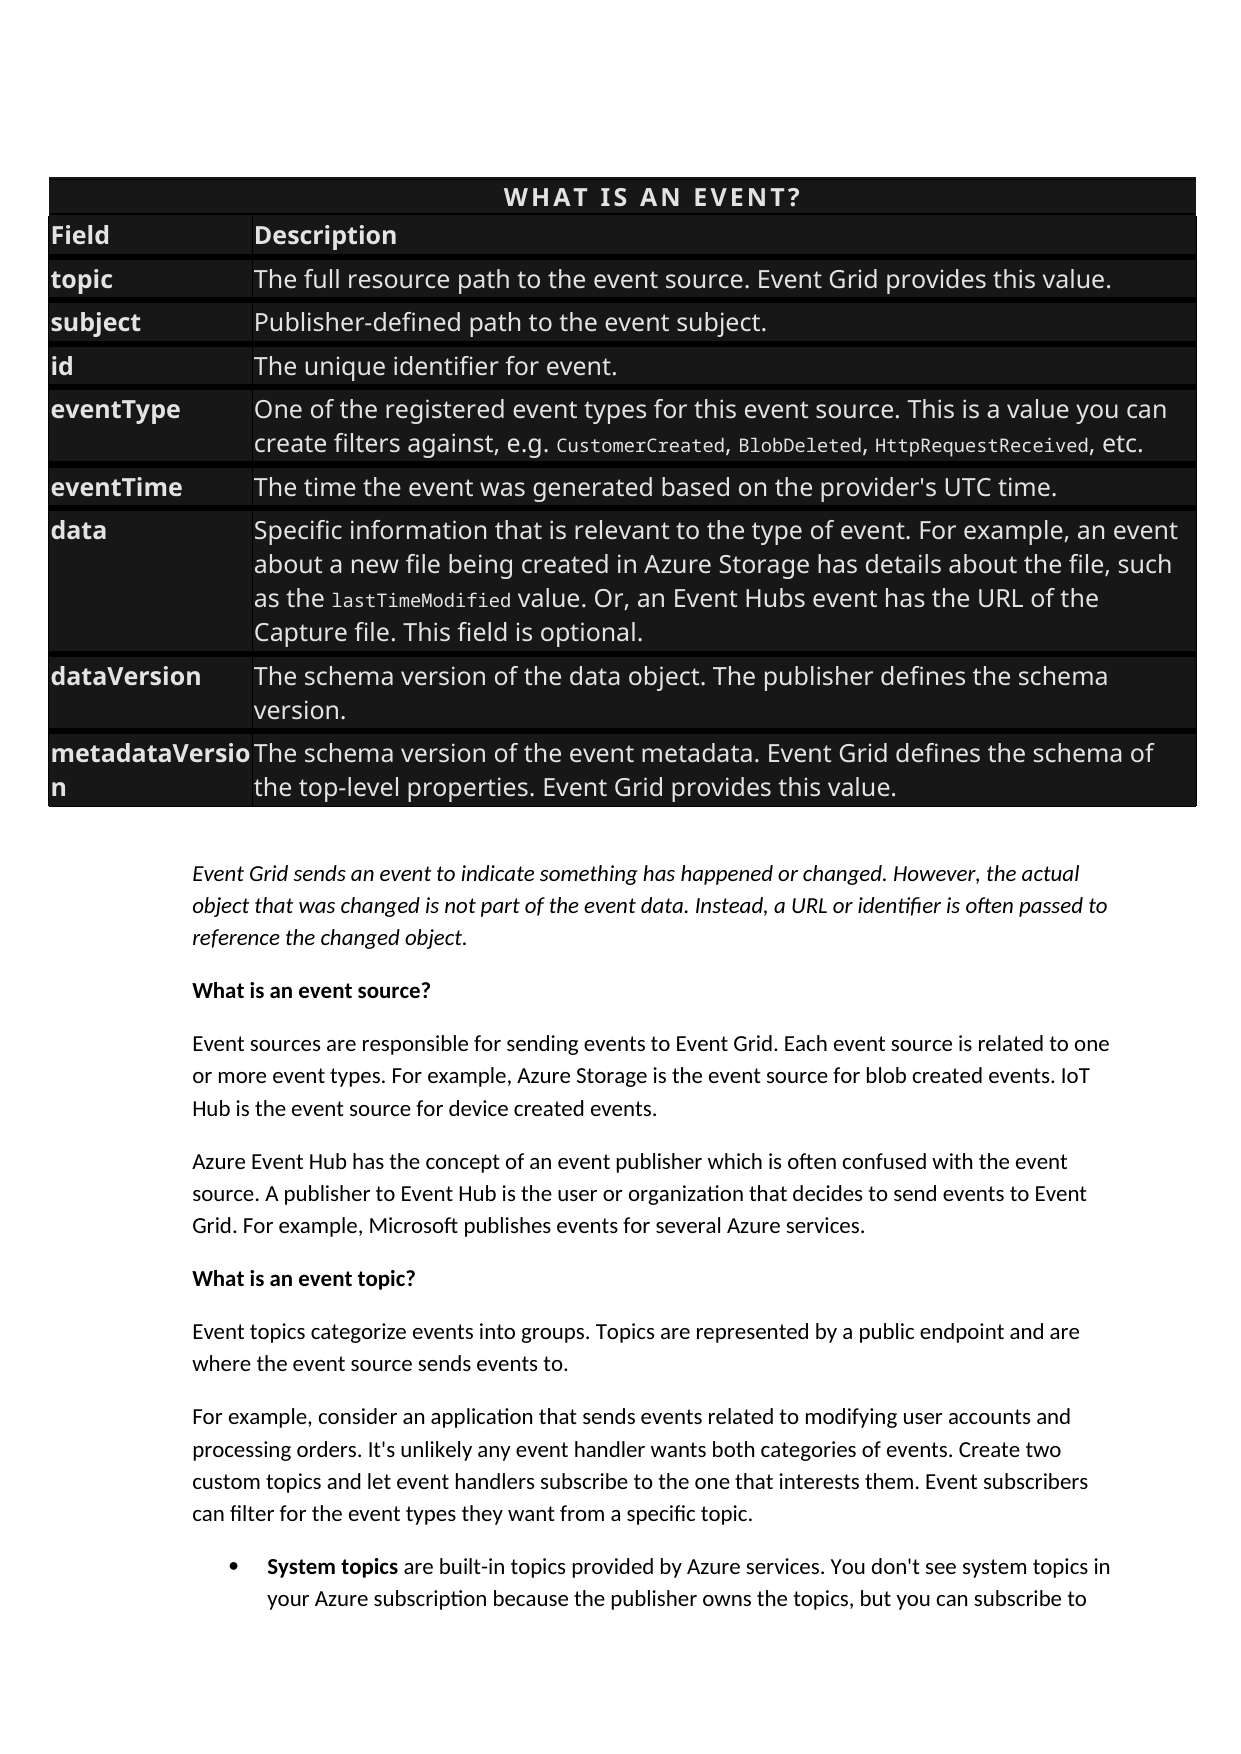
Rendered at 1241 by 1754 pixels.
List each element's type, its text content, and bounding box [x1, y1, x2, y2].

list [229, 1552, 1122, 1612]
table_header WHAT IS AN EVENT? [49, 177, 1196, 216]
table_cell eventTime [49, 468, 252, 505]
text Event Grid sends an event to indicate something has happened or changed. However, the actual object that was changed is not part of the event data. Instead, a URL or identifier is often passed to reference the changed object. [192, 859, 1122, 951]
table_cell Publisher-defined path to the event subject. [253, 303, 1196, 341]
table_cell Field [49, 216, 252, 254]
text What is an event topic? [192, 1264, 1122, 1292]
table_cell eventType [49, 390, 252, 461]
table_cell subject [49, 303, 252, 341]
table_cell data [49, 511, 252, 651]
text Event sources are responsible for sending events to Event Grid. Each event source is related to one or more event types. For example, Azure Storage is the event source for blob created events. IoT Hub is the event source for device created events. [192, 1029, 1122, 1122]
table_cell The unique identifier for event. [253, 347, 1196, 384]
table_cell The schema version of the event metadata. Event Grid defines the schema of the top-level properties. Event Grid provides this value. [253, 734, 1196, 806]
table_cell metadataVersion [49, 734, 252, 806]
table_cell id [49, 347, 252, 384]
table_cell One of the registered event types for this event source. This is a value you can create filters against, e.g. CustomerCreated, BlobDeleted, HttpRequestReceived, etc. [253, 390, 1196, 461]
text For example, consider an application that sends events related to modifying user accounts and processing orders. It's unlikely any event handler wants both categories of events. Create two custom topics and let event handlers subscribe to the one that interests them. Event subscribers can filter for the event types they want from a specific topic. [192, 1402, 1122, 1527]
table_cell dataVersion [49, 657, 252, 728]
text Event topics categorize events into groups. Topics are represented by a public endpoint and are where the event source sends events to. [192, 1317, 1122, 1377]
table_cell The full resource path to the event source. Event Grid provides this value. [253, 260, 1196, 297]
text What is an event source? [177, 976, 1122, 1004]
table_cell Description [253, 216, 1196, 254]
table_cell The time the event was generated based on the provider's UTC time. [253, 468, 1196, 505]
table_cell topic [49, 260, 252, 297]
text Azure Event Hub has the concept of an event publisher which is often confused with the event source. A publisher to Event Hub is the user or organization that decides to send events to Event Grid. For example, Microsoft publishes events for several Azure services. [192, 1147, 1122, 1239]
table_cell Specific information that is relevant to the type of event. For example, an event about a new file being created in Azure Storage has details about the file, such as the lastTimeModified value. Or, an Event Hubs event has the URL of the Capture file. This field is optional. [253, 511, 1196, 651]
table_cell The schema version of the data object. The publisher defines the schema version. [253, 657, 1196, 728]
